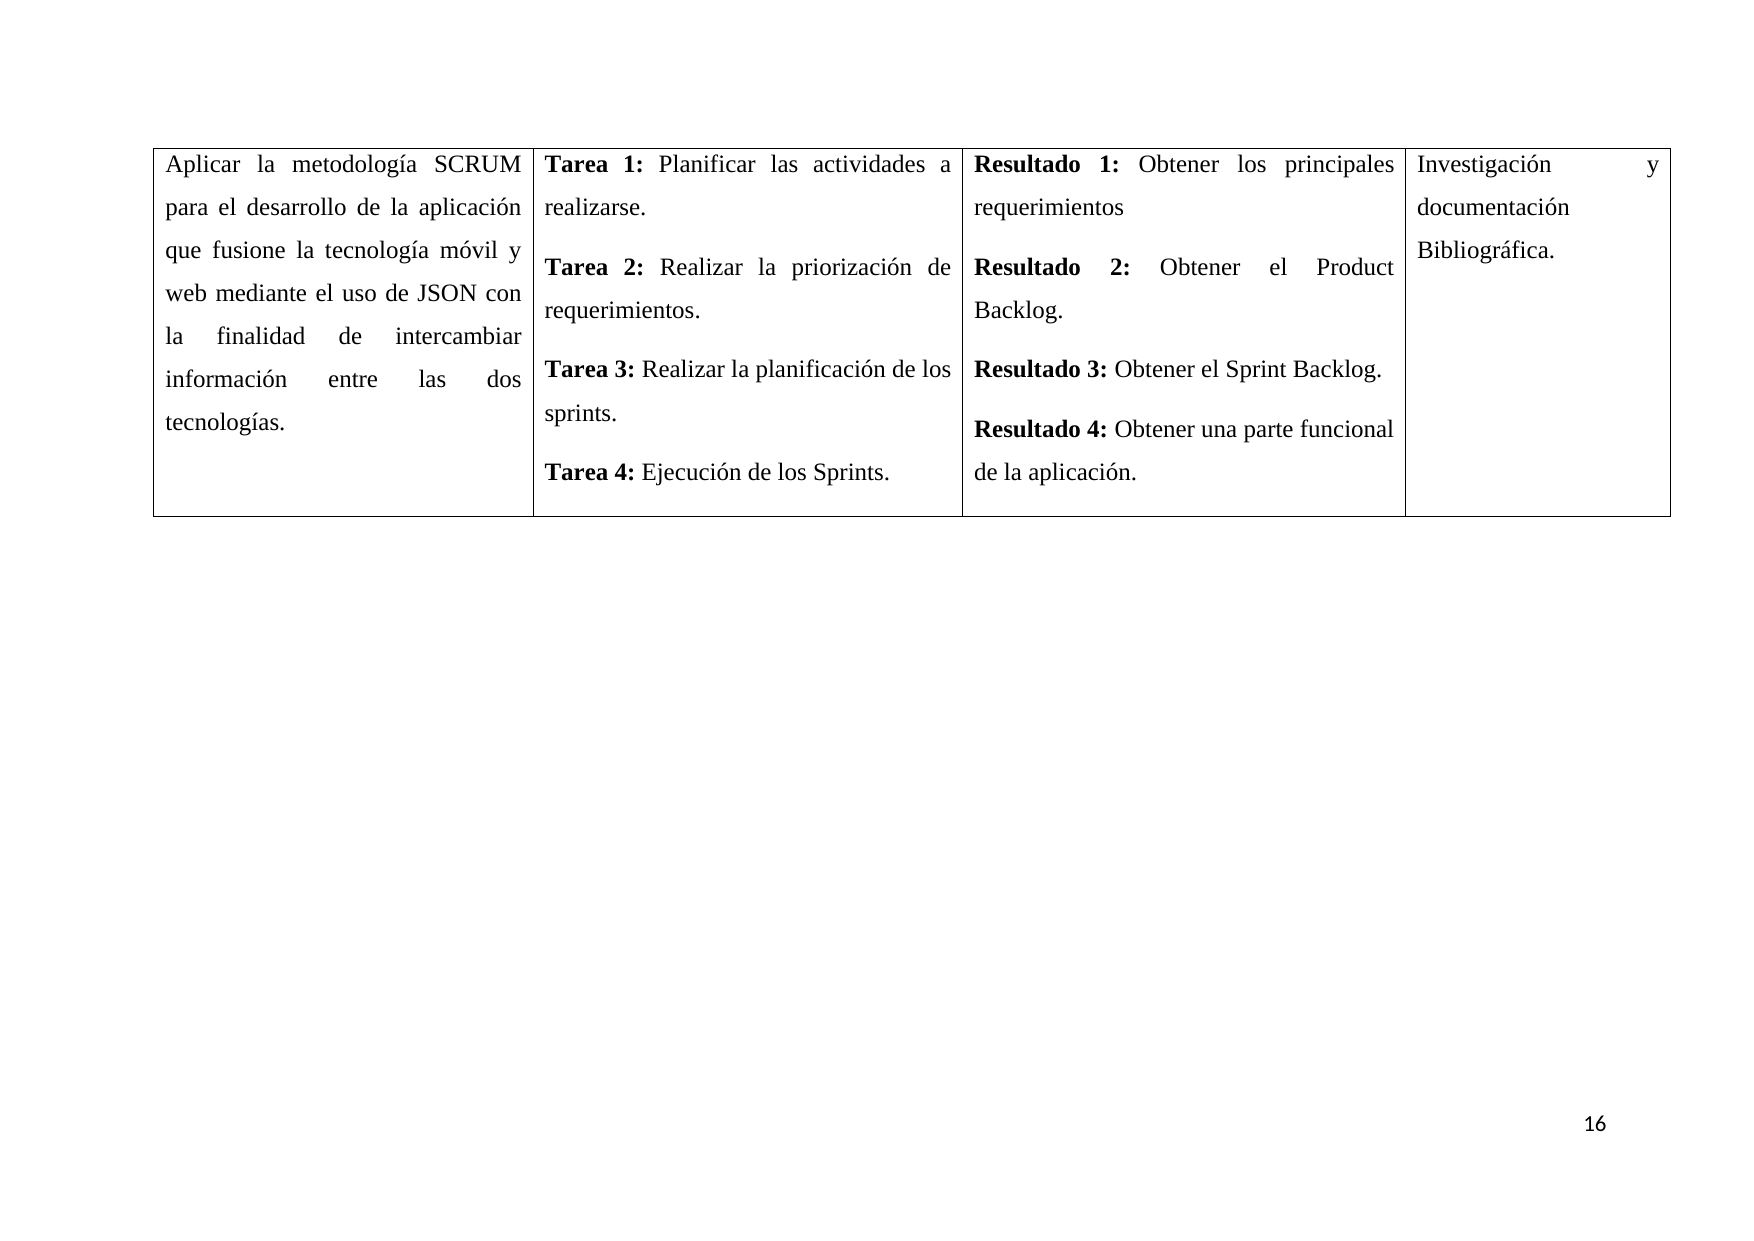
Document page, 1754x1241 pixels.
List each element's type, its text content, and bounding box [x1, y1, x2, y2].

table_cell Tarea 1: Planificar las actividades a realizarse. Tarea 2: Realizar la priorización de requerimientos. Tarea 3: Realizar la planificación de los sprints. Tarea 4: Ejecución de los Sprints. [534, 149, 962, 516]
table_cell Resultado 1: Obtener los principales requerimientos Resultado 2: Obtener el Product Backlog. Resultado 3: Obtener el Sprint Backlog. Resultado 4: Obtener una parte funcional de la aplicación. [963, 149, 1405, 516]
table_cell Aplicar la metodología SCRUM para el desarrollo de la aplicación que fusione la tecnología móvil y web mediante el uso de JSON con la finalidad de intercambiar información entre las dos tecnologías. [154, 149, 533, 516]
table_cell Investigación y documentación Bibliográfica. [1406, 149, 1670, 516]
